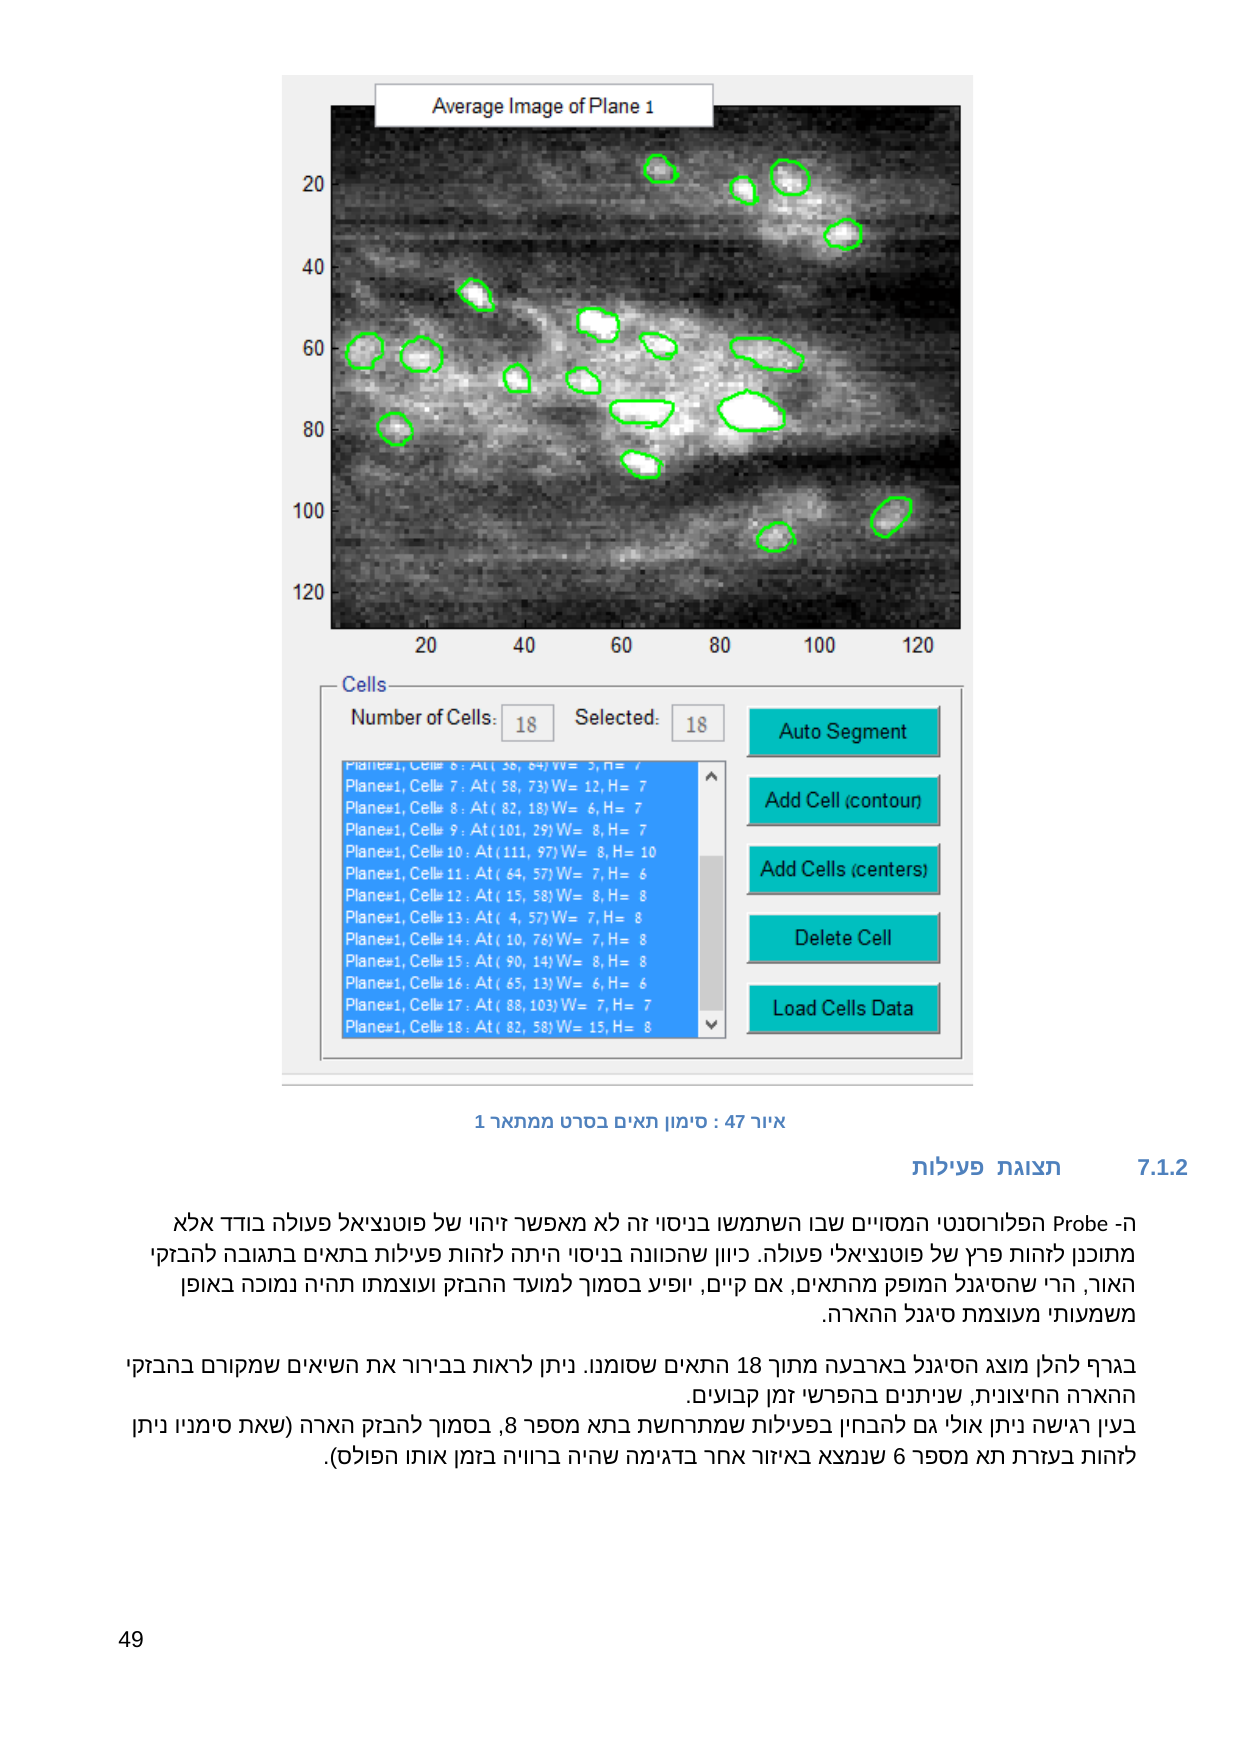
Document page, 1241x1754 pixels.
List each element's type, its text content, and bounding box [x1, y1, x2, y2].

picture [281, 75, 974, 1086]
text איור 47 : סימון תאים בסרט ממתאר 1 [118, 1111, 1137, 1133]
subtitle תצוגת פעילות [118, 1153, 1137, 1180]
text ה- Probe הפלורוסנטי המסויים שבו השתמשו בניסוי זה לא מאפשר זיהוי של פוטנציאל פעולה בודד אלא מתוכנן לזהות פרץ של פוטנציאלי פעולה. כיוון שהכוונה בניסוי היתה לזהות פעילות בתאים בתגובה להבזקי האור, הרי שהסיגנל המופק מהתאים, אם קיים, יופיע בסמוך למועד ההבזק ועוצמתו תהיה נמוכה באופן משמעותי מעוצמת סיגנל ההארה. [118, 1209, 1137, 1327]
text בגרף להלן מוצג הסיגנל בארבעה מתוך 18 התאים שסומנו. ניתן לראות בבירור את השיאים שמקורם בהבזקי ההארה החיצונית, שניתנים בהפרשי זמן קבועים. בעין רגישה ניתן אולי גם להבחין בפעילות שמתרחשת בתא מספר 8, בסמוך להבזק הארה (שאת סימניו ניתן לזהות בעזרת תא מספר 6 שנמצא באיזור אחר בדגימה שהיה ברוויה בזמן אותו הפולס). [118, 1352, 1137, 1469]
